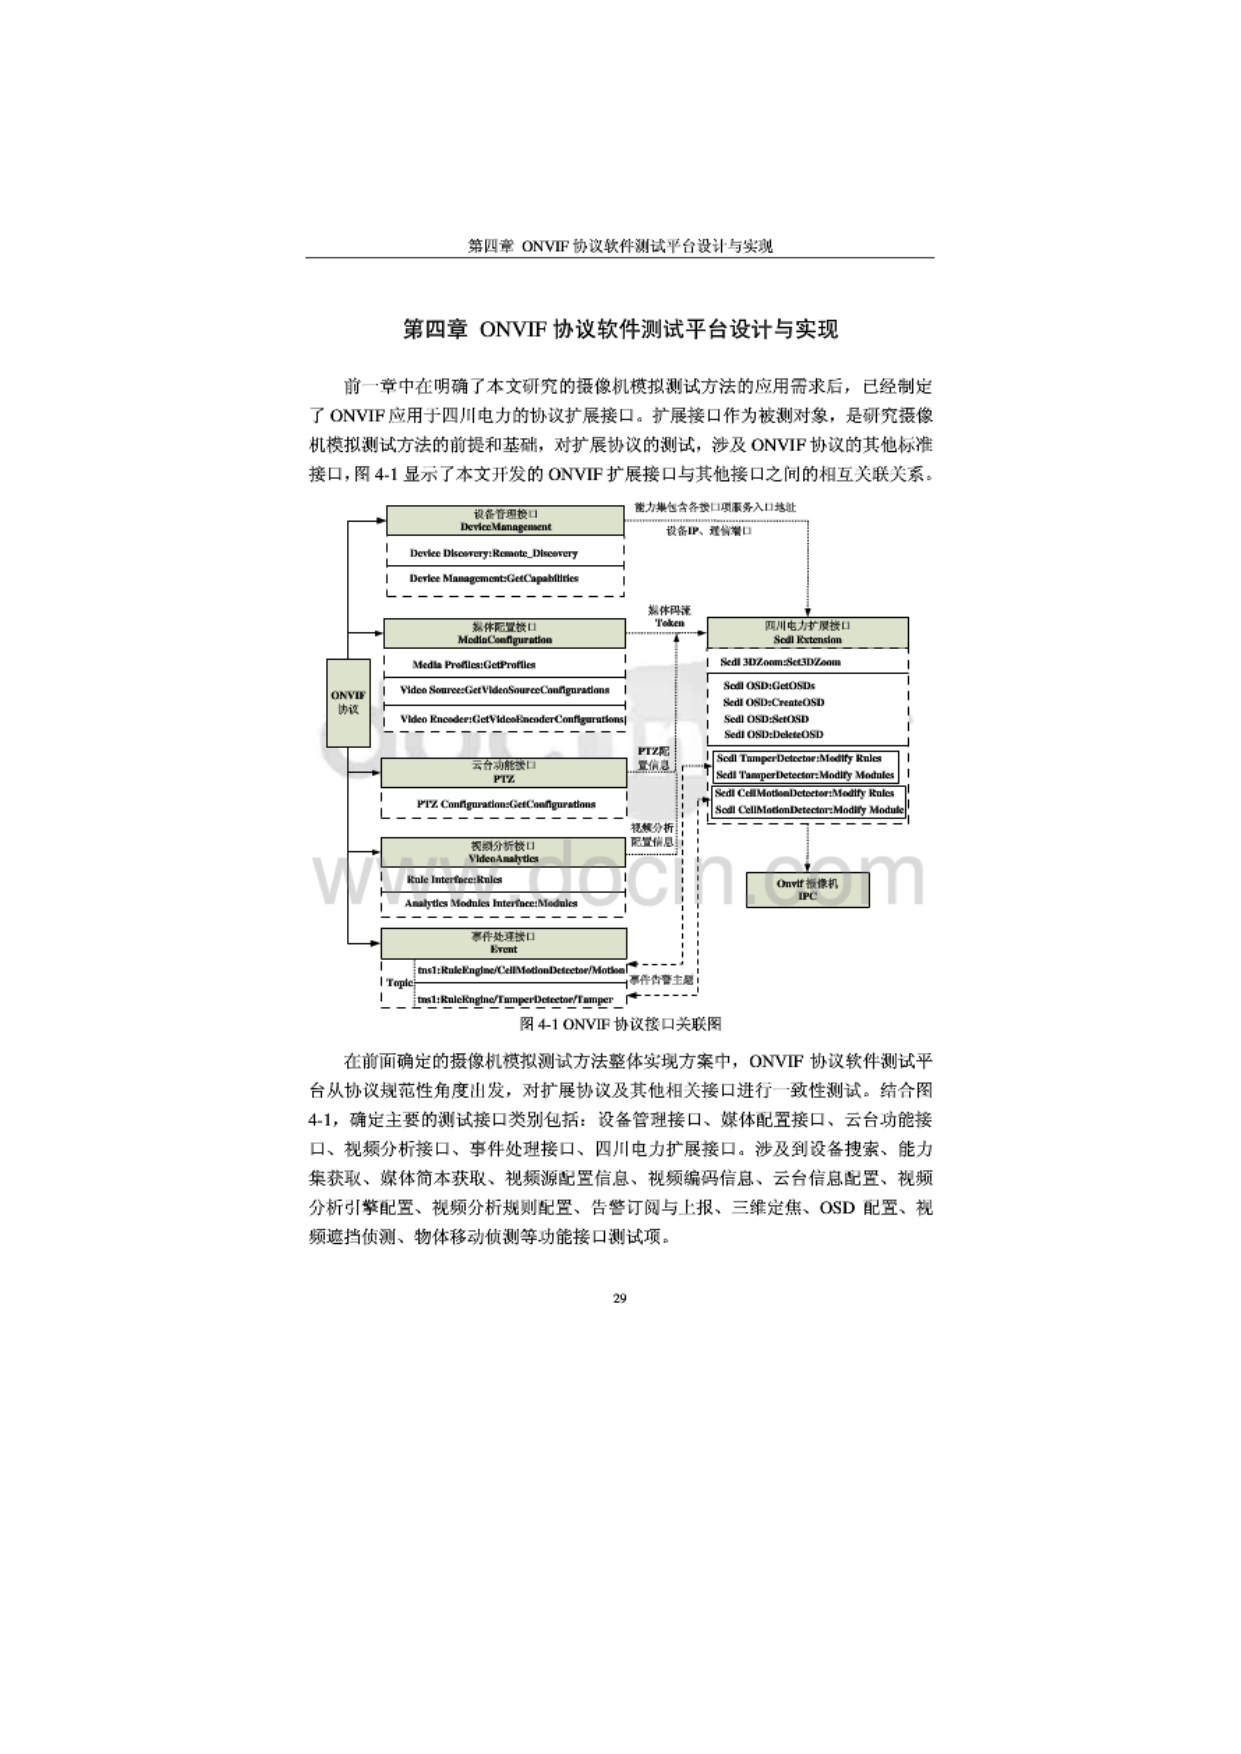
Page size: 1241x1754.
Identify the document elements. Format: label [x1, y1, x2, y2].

picture [187, 162, 1053, 1388]
